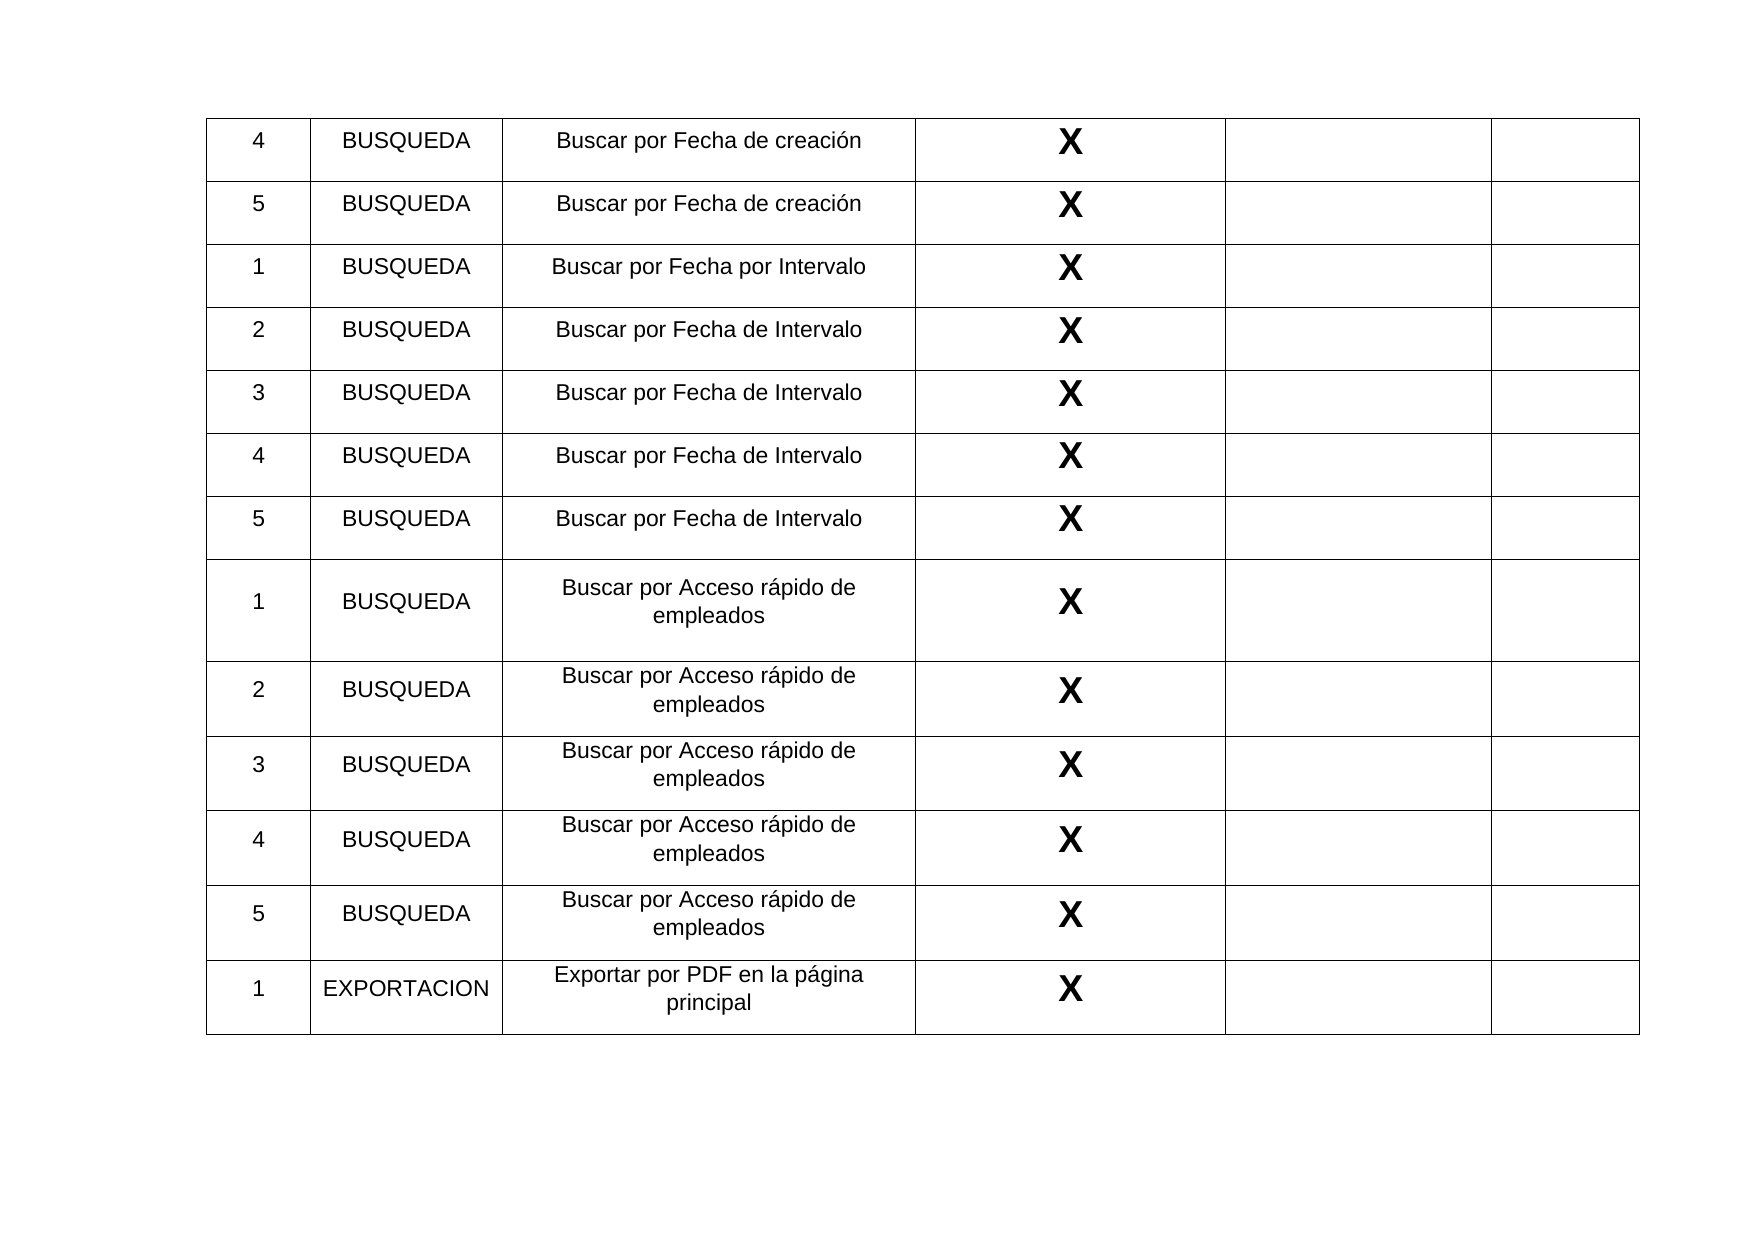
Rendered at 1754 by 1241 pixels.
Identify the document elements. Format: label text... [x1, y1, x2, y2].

table_cell BUSQUEDA [311, 434, 502, 496]
table_cell X [916, 560, 1225, 661]
table_cell [1226, 811, 1491, 885]
table_cell [1226, 886, 1491, 959]
table_cell EXPORTACION [311, 961, 502, 1034]
table_cell BUSQUEDA [311, 560, 502, 661]
table_cell BUSQUEDA [311, 737, 502, 810]
table_cell [1492, 886, 1639, 959]
table_cell [1226, 434, 1491, 496]
table_cell Buscar por Acceso rápido de empleados [503, 662, 915, 736]
table_cell 5 [207, 497, 310, 558]
table_cell [1492, 811, 1639, 885]
table_cell BUSQUEDA [311, 497, 502, 558]
table_cell [1492, 308, 1639, 370]
table_cell Buscar por Acceso rápido de empleados [503, 811, 915, 885]
table_cell X [916, 119, 1225, 181]
table_cell BUSQUEDA [311, 371, 502, 433]
table_cell [1226, 245, 1491, 307]
table_cell BUSQUEDA [311, 811, 502, 885]
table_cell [503, 961, 915, 1034]
table_cell X [916, 371, 1225, 433]
table_cell X [916, 182, 1225, 244]
table_cell [1492, 961, 1639, 1034]
table_cell 5 [207, 182, 310, 244]
table_cell [1492, 662, 1639, 736]
table_cell [1226, 737, 1491, 810]
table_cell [503, 119, 915, 181]
table_cell X [916, 245, 1225, 307]
table_cell X [916, 737, 1225, 810]
table_cell [1492, 182, 1639, 244]
table_cell [1226, 371, 1491, 433]
table_cell 3 [207, 371, 310, 433]
table_cell BUSQUEDA [311, 886, 502, 959]
table_cell BUSQUEDA [311, 245, 502, 307]
table_cell [1226, 961, 1491, 1034]
table_cell 3 [207, 737, 310, 810]
table_cell 2 [207, 308, 310, 370]
table_cell 1 [207, 560, 310, 661]
table_cell BUSQUEDA [311, 308, 502, 370]
table_cell X [916, 886, 1225, 959]
table_cell Buscar por Fecha de Intervalo [503, 497, 915, 558]
table_cell [1492, 434, 1639, 496]
table_cell 1 [207, 961, 310, 1034]
table_cell X [916, 497, 1225, 558]
table_cell Buscar por Acceso rápido de empleados [503, 560, 915, 661]
table_cell BUSQUEDA [311, 119, 502, 181]
table_cell [1492, 245, 1639, 307]
table_cell 2 [207, 662, 310, 736]
table_cell X [916, 308, 1225, 370]
table_cell X [916, 811, 1225, 885]
table_cell 4 [207, 434, 310, 496]
table_cell 4 [207, 811, 310, 885]
table_cell [1226, 119, 1491, 181]
table_cell 5 [207, 886, 310, 959]
table_cell [1226, 662, 1491, 736]
table_cell Buscar por Acceso rápido de empleados [503, 886, 915, 959]
table_cell BUSQUEDA [311, 182, 502, 244]
table_cell [1226, 182, 1491, 244]
table_cell 4 [207, 119, 310, 181]
table_cell Buscar por Fecha de Intervalo [503, 434, 915, 496]
table_cell Buscar por Fecha por Intervalo [503, 245, 915, 307]
table_cell [1226, 497, 1491, 558]
table_cell [1492, 119, 1639, 181]
table_cell BUSQUEDA [311, 662, 502, 736]
table_cell 1 [207, 245, 310, 307]
table_cell [1492, 737, 1639, 810]
table_cell X [916, 961, 1225, 1034]
table_cell [1492, 560, 1639, 661]
table_cell [1492, 497, 1639, 558]
table_cell Buscar por Fecha de Intervalo [503, 308, 915, 370]
table_cell X [916, 434, 1225, 496]
table_cell [1226, 308, 1491, 370]
table_cell [1226, 560, 1491, 661]
table_cell Buscar por Fecha de creación [503, 182, 915, 244]
table_cell X [916, 662, 1225, 736]
table_cell [1492, 371, 1639, 433]
table_cell Buscar por Acceso rápido de empleados [503, 737, 915, 810]
table_cell Buscar por Fecha de Intervalo [503, 371, 915, 433]
